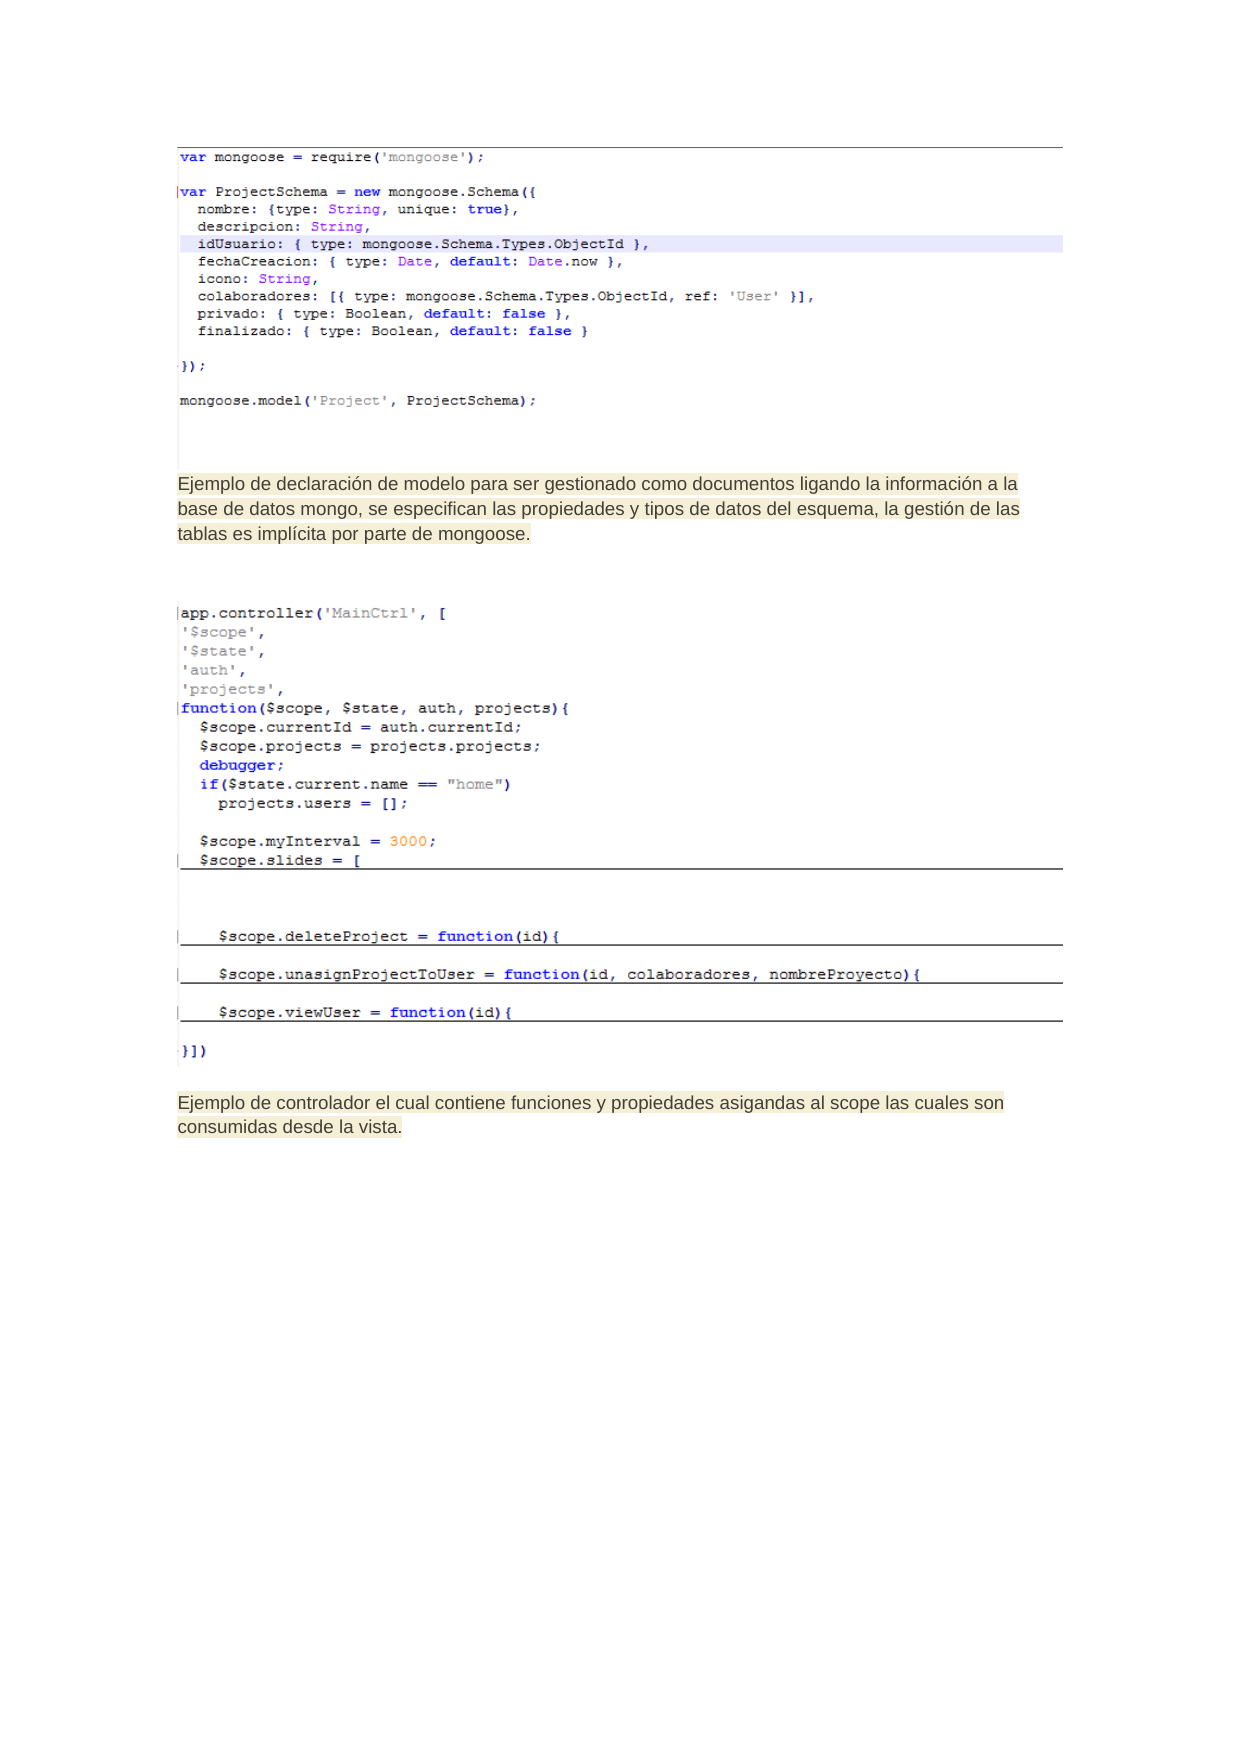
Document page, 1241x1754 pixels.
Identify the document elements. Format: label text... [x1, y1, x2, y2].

picture [177, 601, 1063, 1067]
picture [177, 147, 1063, 470]
text Ejemplo de controlador el cual contiene funciones y propiedades asigandas al scope las cuales son consumidas desde la vista. [177, 1091, 1063, 1138]
